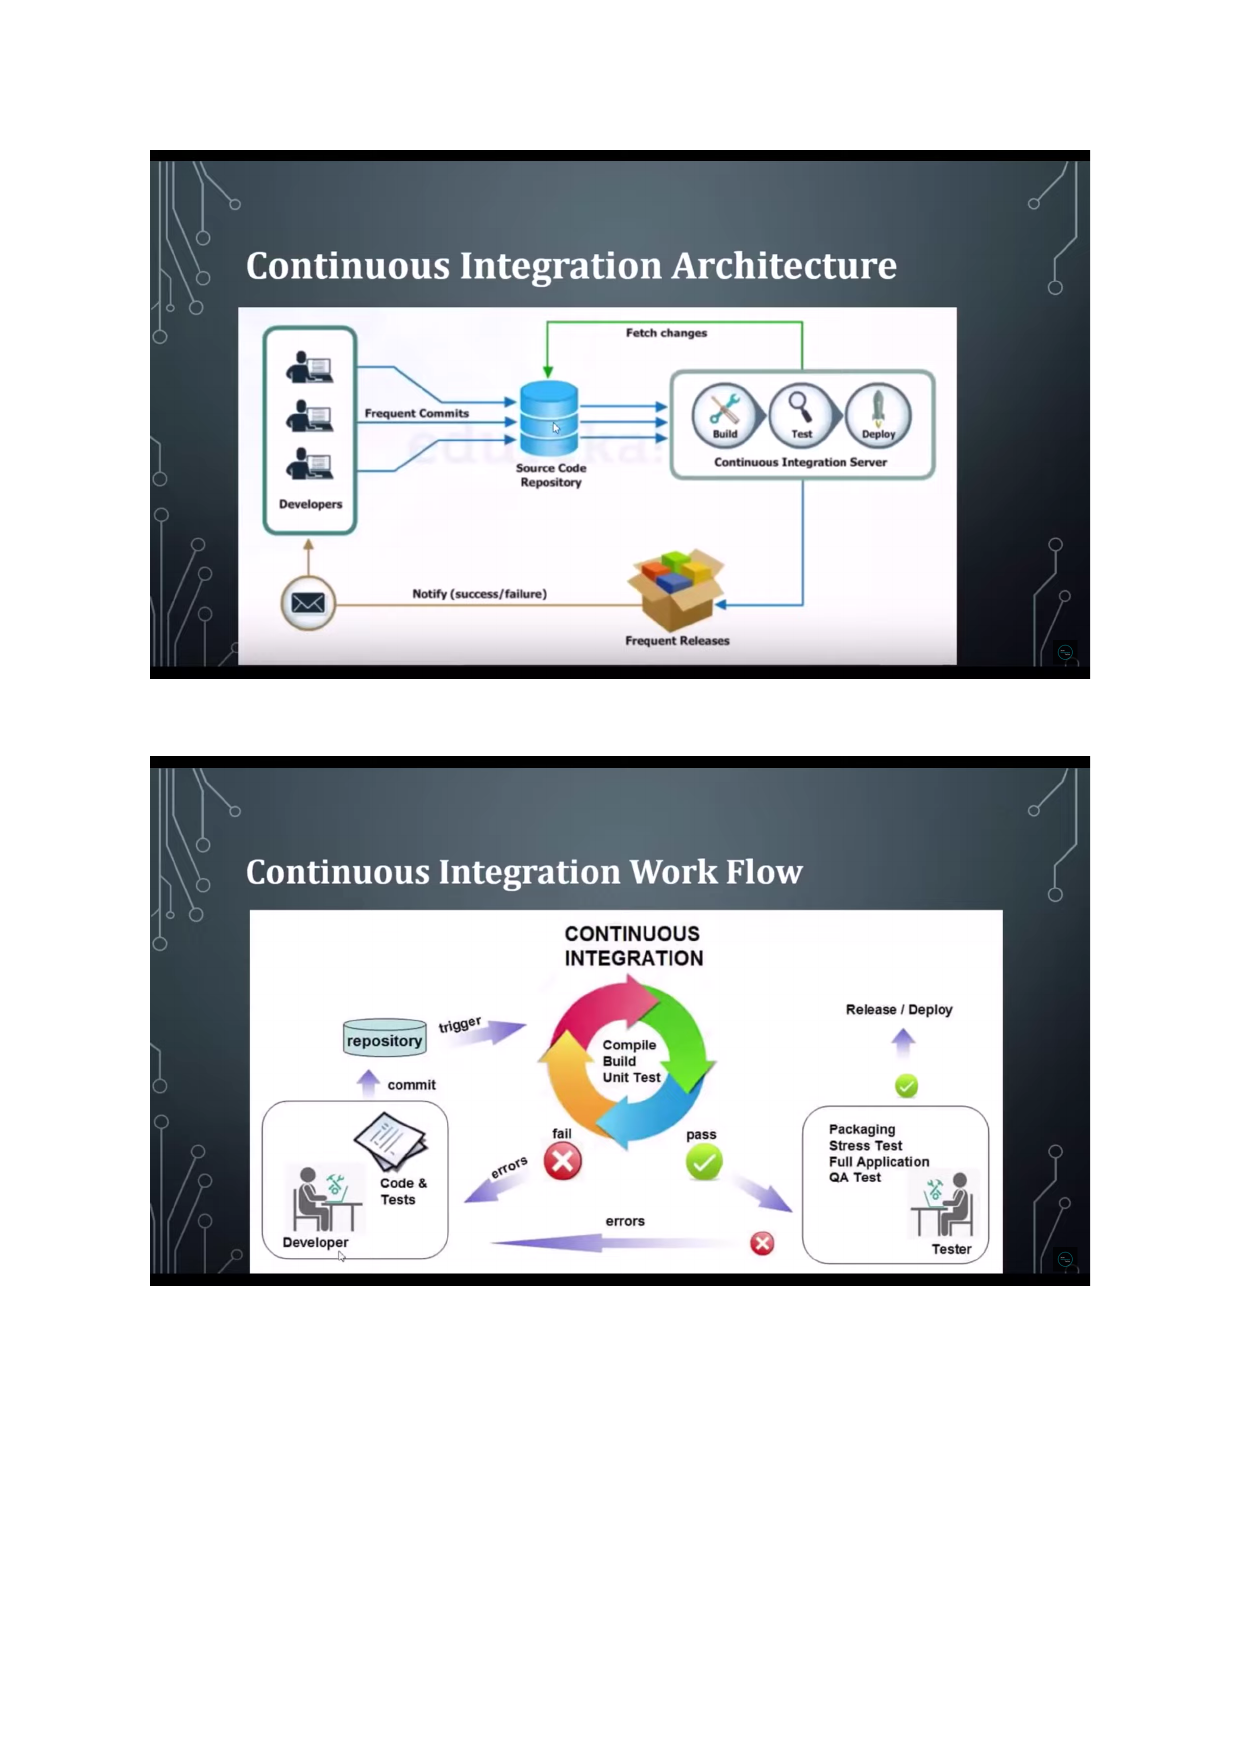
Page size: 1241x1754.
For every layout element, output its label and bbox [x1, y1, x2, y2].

picture [150, 150, 1091, 679]
picture [150, 756, 1091, 1286]
